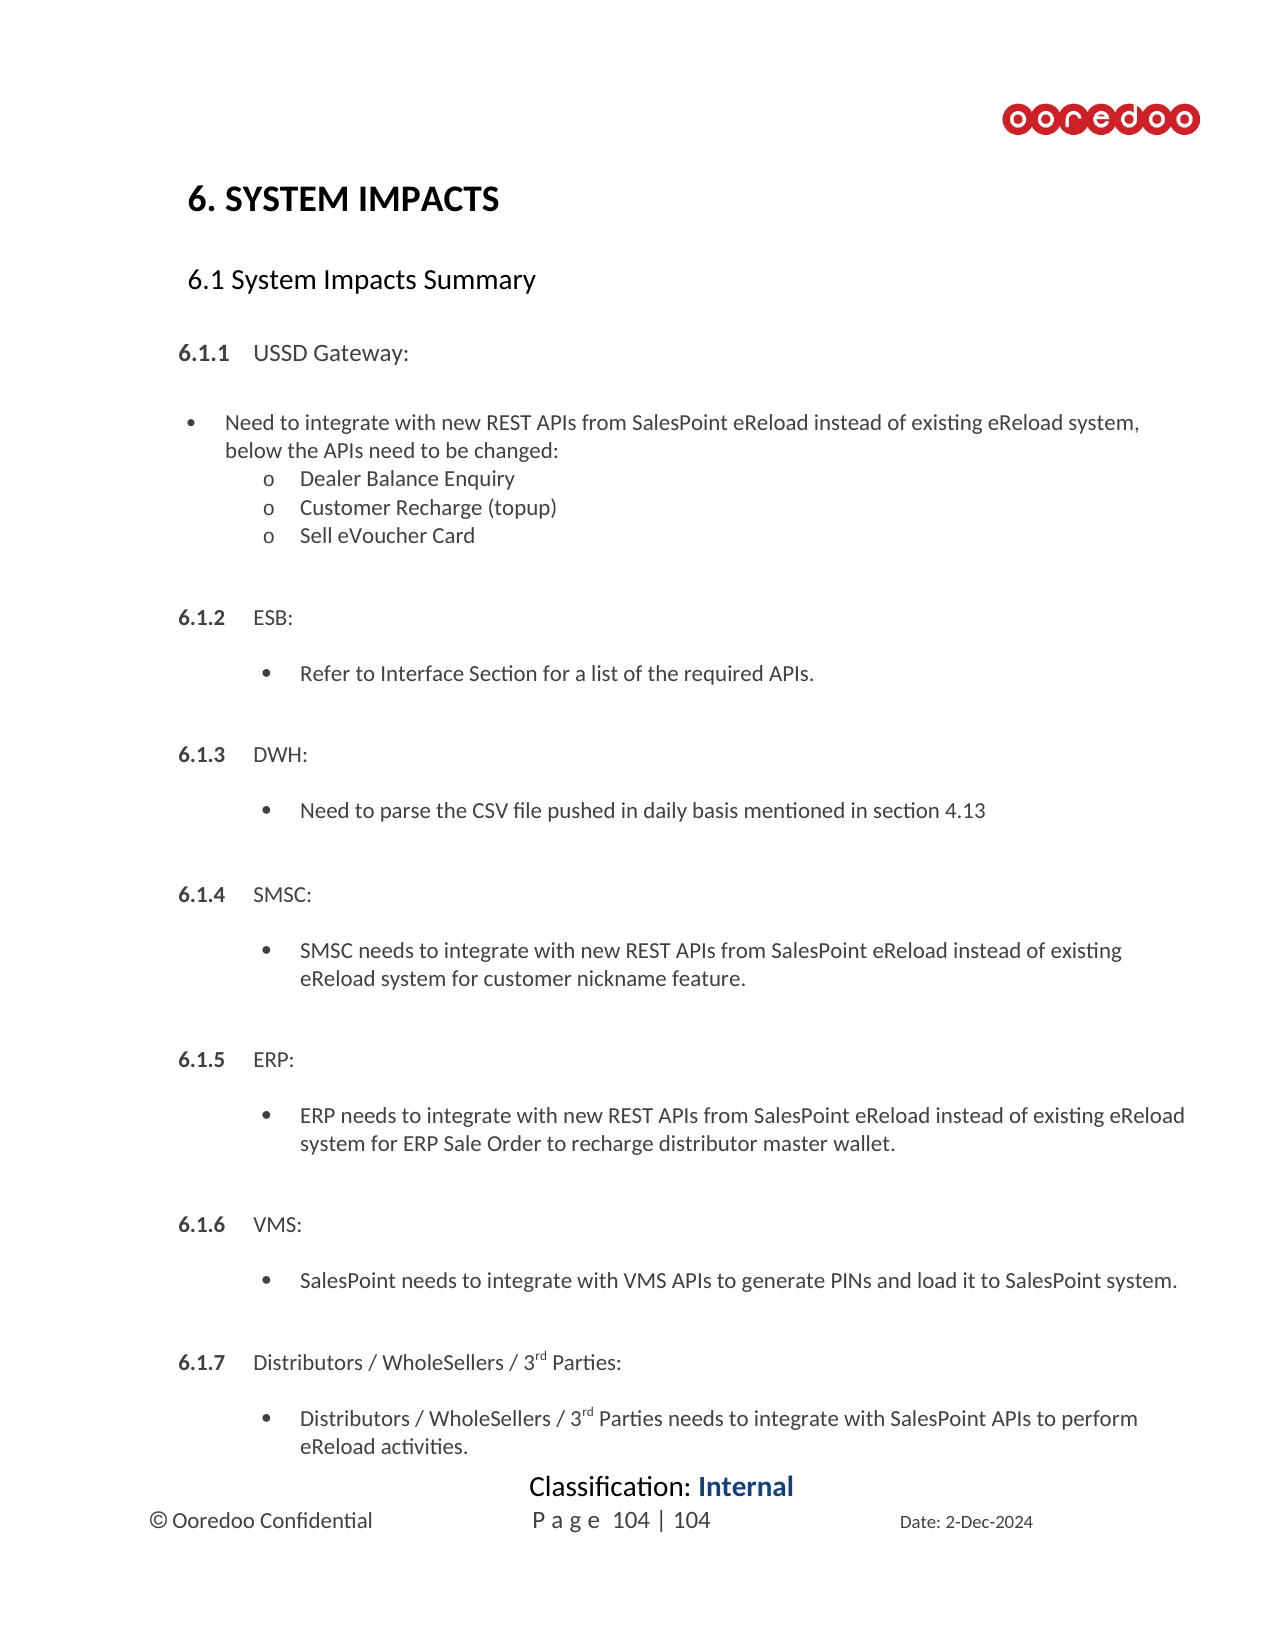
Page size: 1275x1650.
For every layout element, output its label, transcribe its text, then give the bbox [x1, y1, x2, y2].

list ERP: [178, 1046, 1200, 1073]
list VMS: [178, 1211, 1200, 1239]
list Refer to Interface Section for a list of the required APIs. [262, 659, 1200, 687]
list ERP needs to integrate with new REST APIs from SalesPoint eReload instead of existing eReload system for ERP Sale Order to recharge distributor master wallet. [262, 1102, 1200, 1158]
list ESB: [178, 603, 1200, 631]
subtitle System Impacts [187, 175, 1200, 221]
list Customer Recharge (topup) [262, 493, 1200, 522]
list DWH: [178, 740, 1200, 768]
list Distributors / WholeSellers / 3rd Parties needs to integrate with SalesPoint APIs to perform eReload activities. [262, 1404, 1200, 1460]
list SMSC: [178, 880, 1200, 908]
subtitle USSD Gateway: [178, 337, 1200, 368]
list SMSC needs to integrate with new REST APIs from SalesPoint eReload instead of existing eReload system for customer nickname feature. [262, 936, 1200, 992]
list Need to parse the CSV file pushed in daily basis mentioned in section 4.13 [262, 796, 1200, 824]
list Sell eVoucher Card [262, 522, 1200, 550]
list Dealer Balance Enquiry [262, 464, 1200, 493]
picture [1001, 103, 1200, 136]
subtitle System Impacts Summary [187, 261, 1200, 297]
list SalesPoint needs to integrate with VMS APIs to generate PINs and load it to SalesPoint system. [262, 1267, 1200, 1295]
list Need to integrate with new REST APIs from SalesPoint eReload instead of existing eReload system, below the APIs need to be changed: [187, 408, 1200, 464]
list Distributors / WholeSellers / 3rd Parties: [178, 1348, 1200, 1376]
